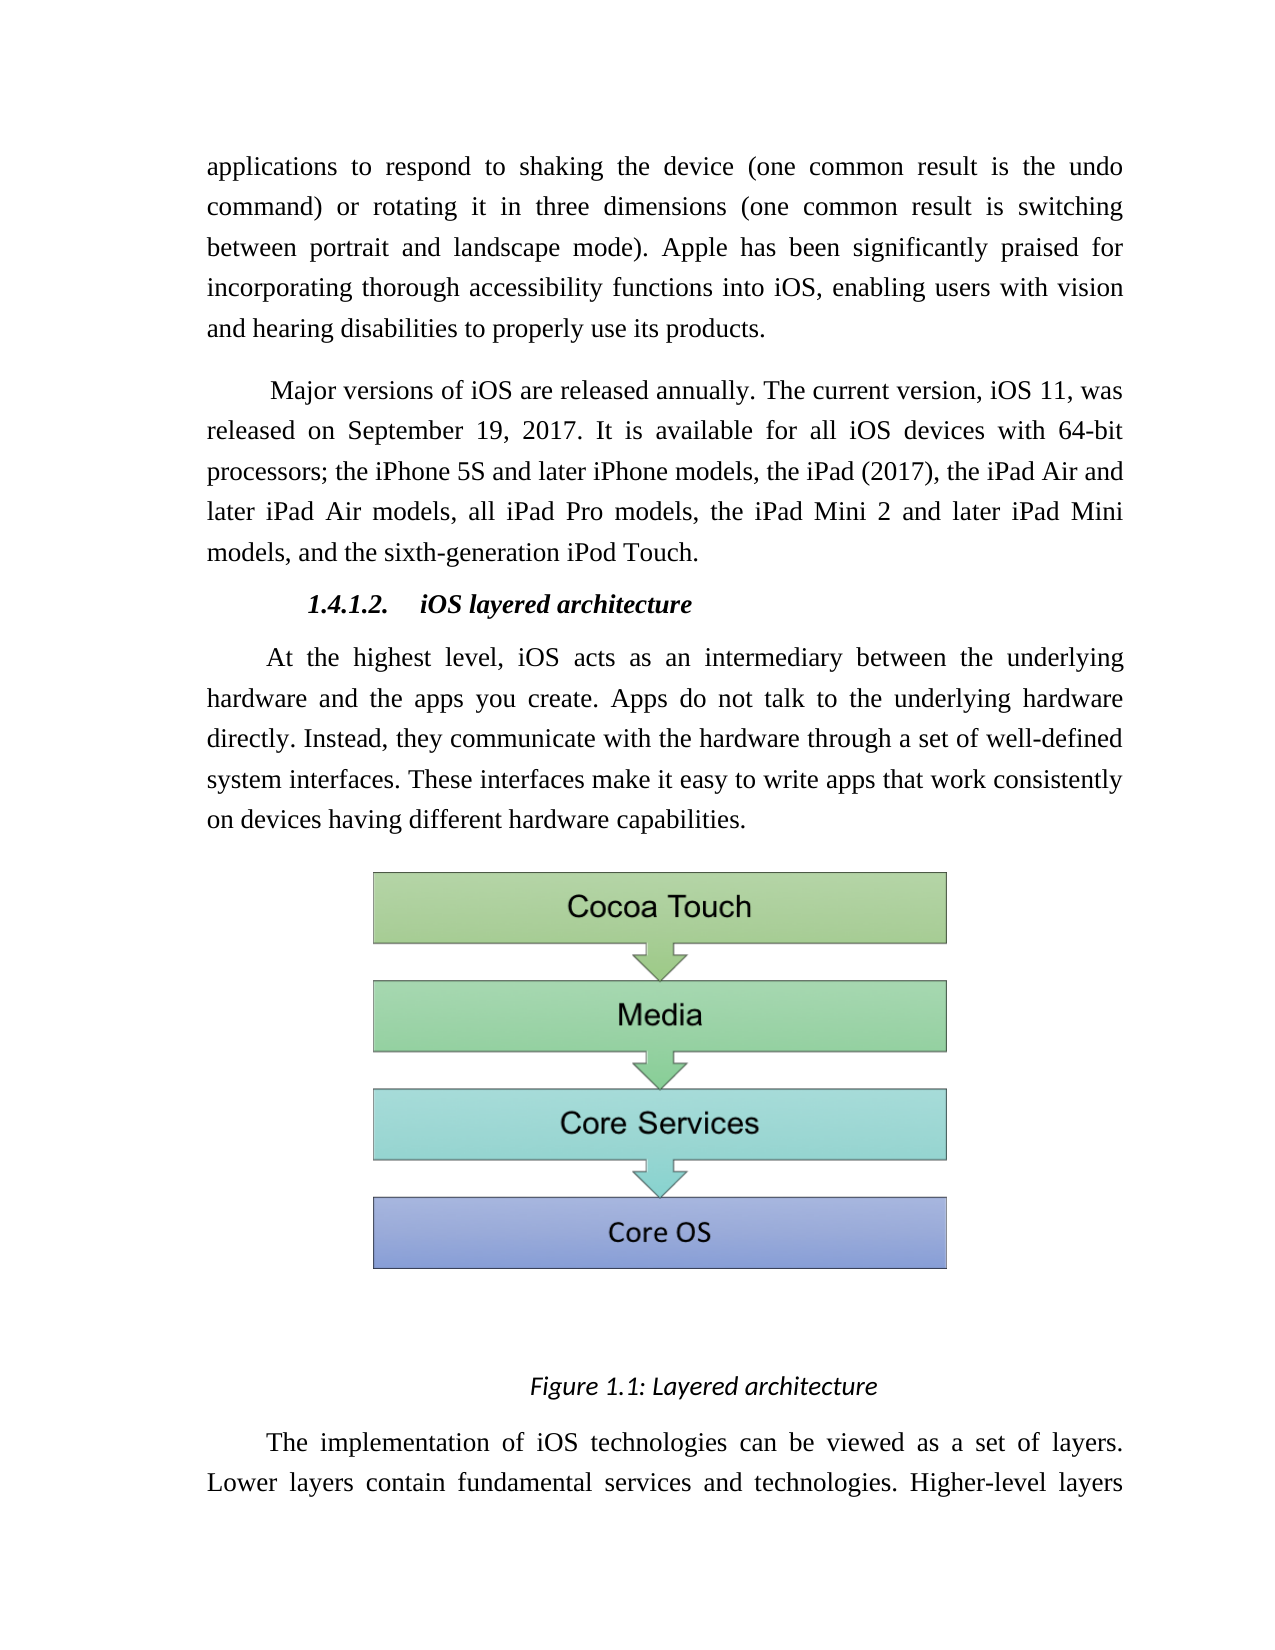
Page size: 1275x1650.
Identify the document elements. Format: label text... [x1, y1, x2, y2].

subtitle iOS layered architecture [307, 588, 1125, 620]
text Figure 1.1: Layered architecture [530, 1369, 1125, 1402]
text Major versions of iOS are released annually. The current version, iOS 11, was released on September 19, 2017. It is available for all iOS devices with 64-bit processors; the iPhone 5S and later iPhone models, the iPad (2017), the iPad Air and later iPad Air models, all iPad Pro models, the iPad Mini 2 and later iPad Mini models, and the sixth-generation iPod Touch. [207, 374, 1124, 567]
text At the highest level, iOS acts as an intermediary between the underlying hardware and the apps you create. Apps do not talk to the underlying hardware directly. Instead, they communicate with the hardware through a set of well-defined system interfaces. These interfaces make it easy to write apps that work consistently on devices having different hardware capabilities. [207, 642, 1124, 834]
picture [371, 870, 949, 1271]
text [207, 1426, 1124, 1498]
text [207, 150, 1124, 343]
